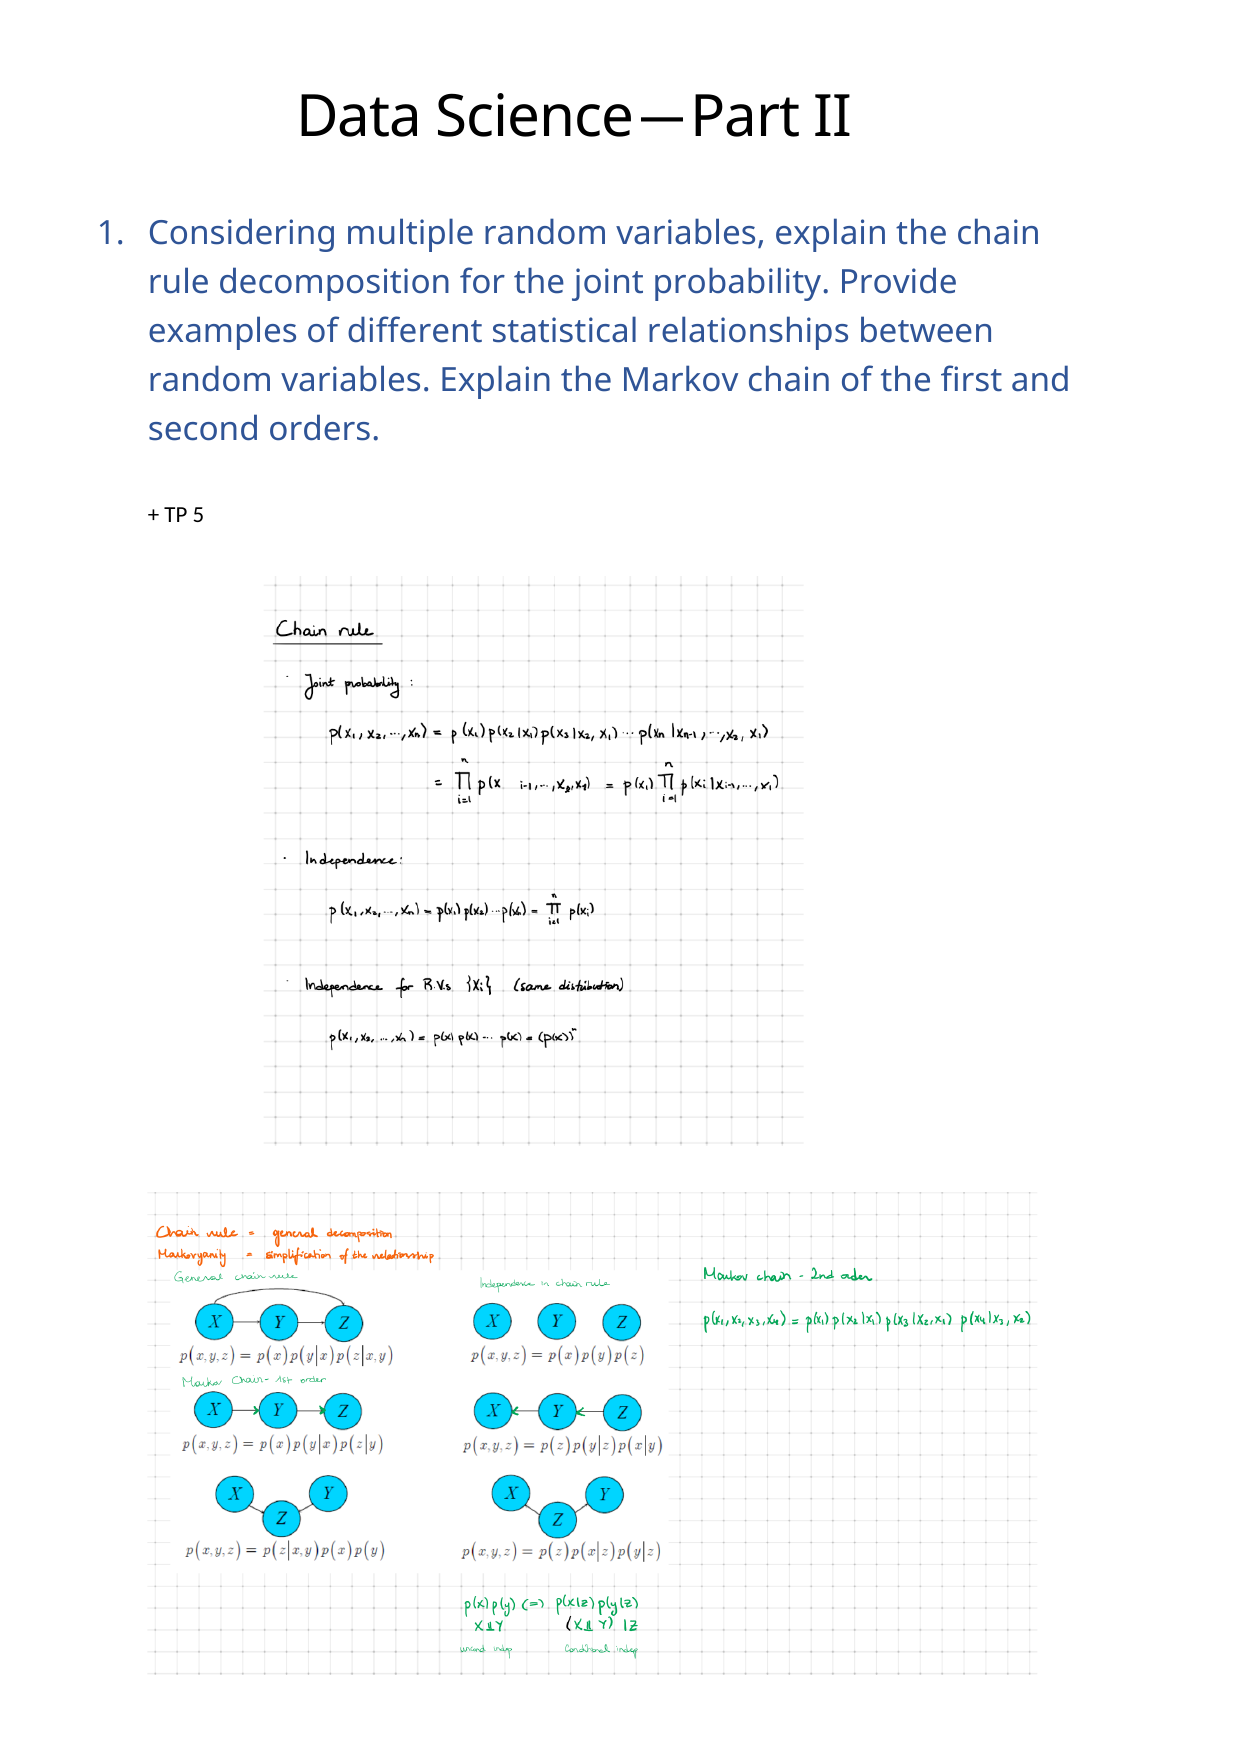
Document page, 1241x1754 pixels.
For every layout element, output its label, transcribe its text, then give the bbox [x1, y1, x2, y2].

text + TP 5 [148, 500, 1090, 528]
subtitle Considering multiple random variables, explain the chain rule decomposition for the joint probability. Provide examples of different statistical relationships between random variables. Explain the Markov chain of the first and second orders. [97, 208, 1090, 450]
title Data Science ̶ Part II [59, 74, 1090, 153]
picture [147, 1192, 1038, 1675]
picture [263, 576, 804, 1146]
